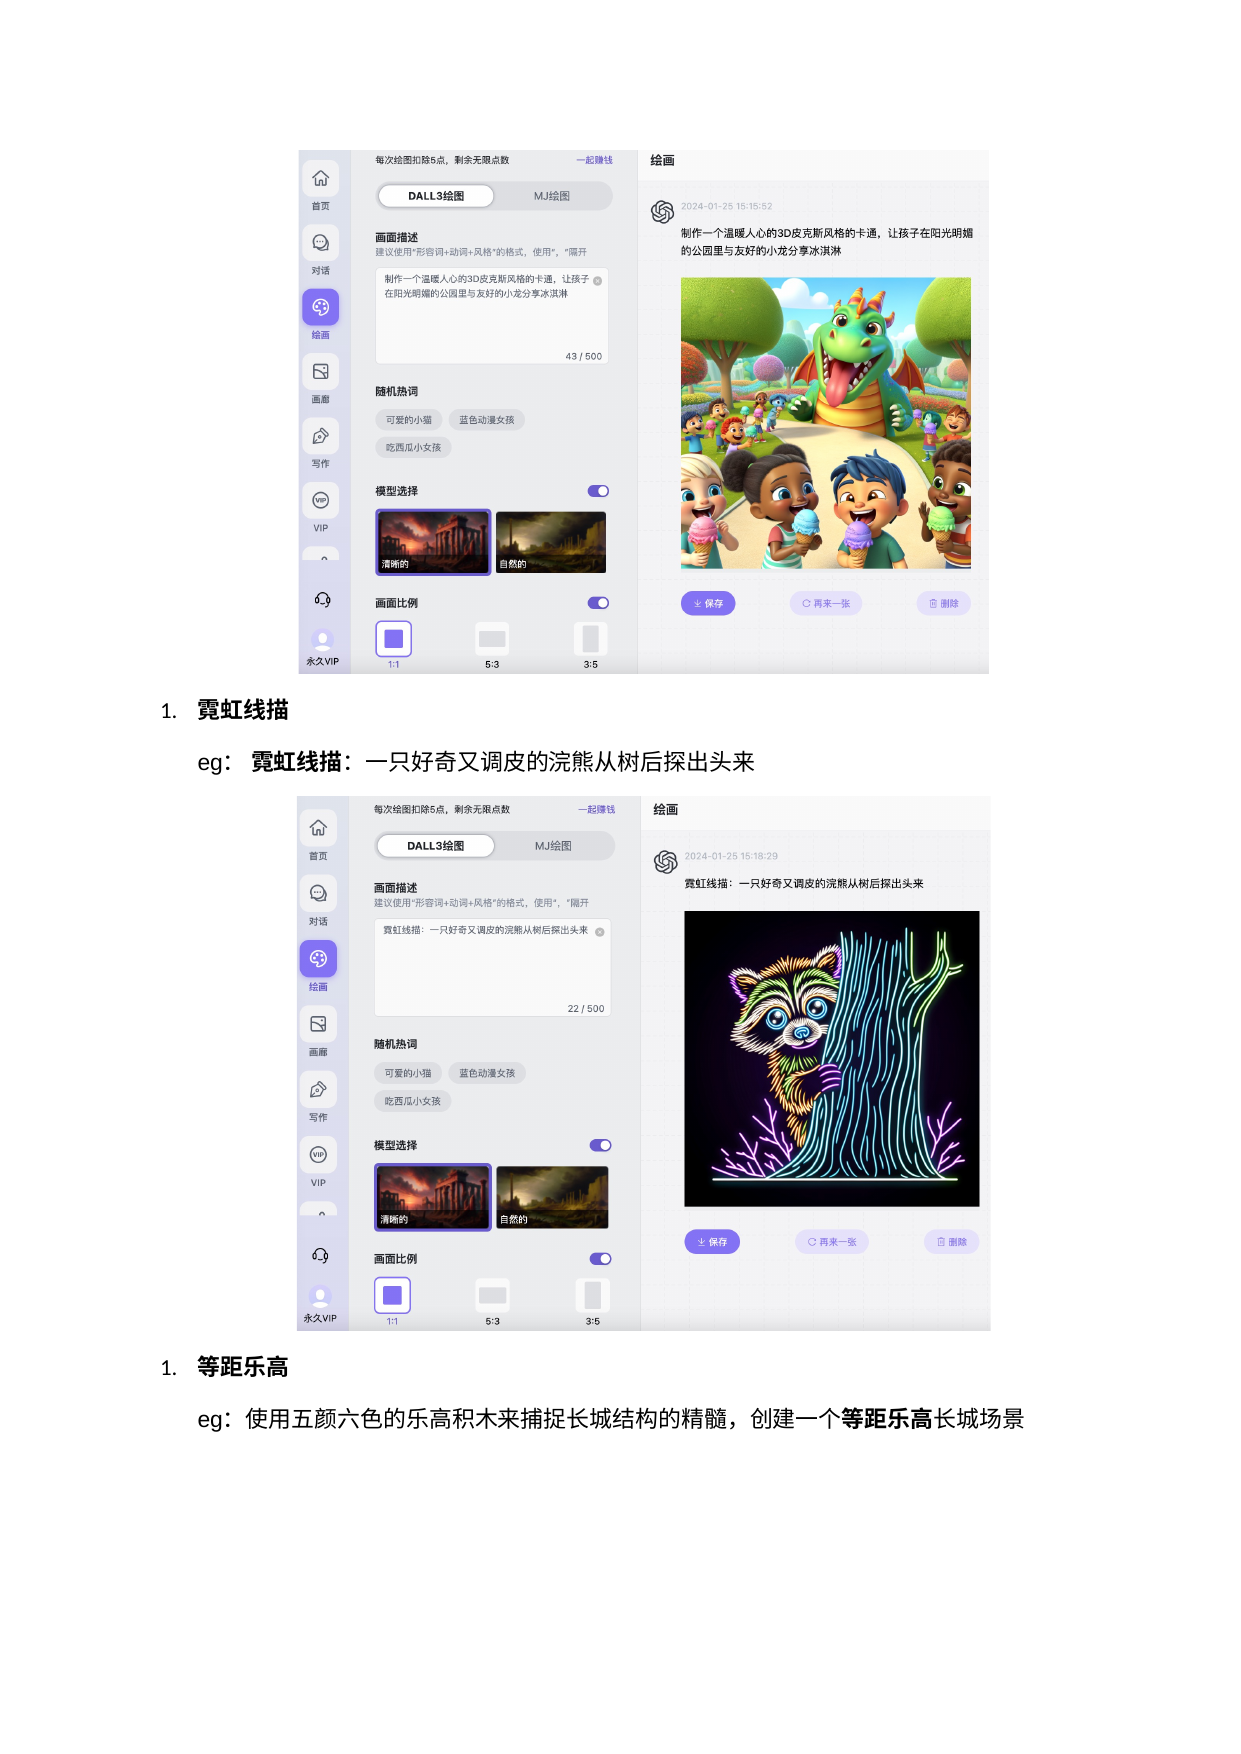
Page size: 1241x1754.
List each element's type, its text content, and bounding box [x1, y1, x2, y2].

picture [298, 150, 989, 674]
picture [296, 796, 991, 1331]
text eg：使用五颜六色的乐高积木来捕捉长城结构的精髓，创建一个等距乐高长城场景 [197, 1401, 1090, 1434]
text eg： 霓虹线描：一只好奇又调皮的浣熊从树后探出头来 [197, 744, 1090, 777]
list 等距乐高 [160, 1348, 1090, 1382]
list 霓虹线描 [160, 691, 1090, 725]
